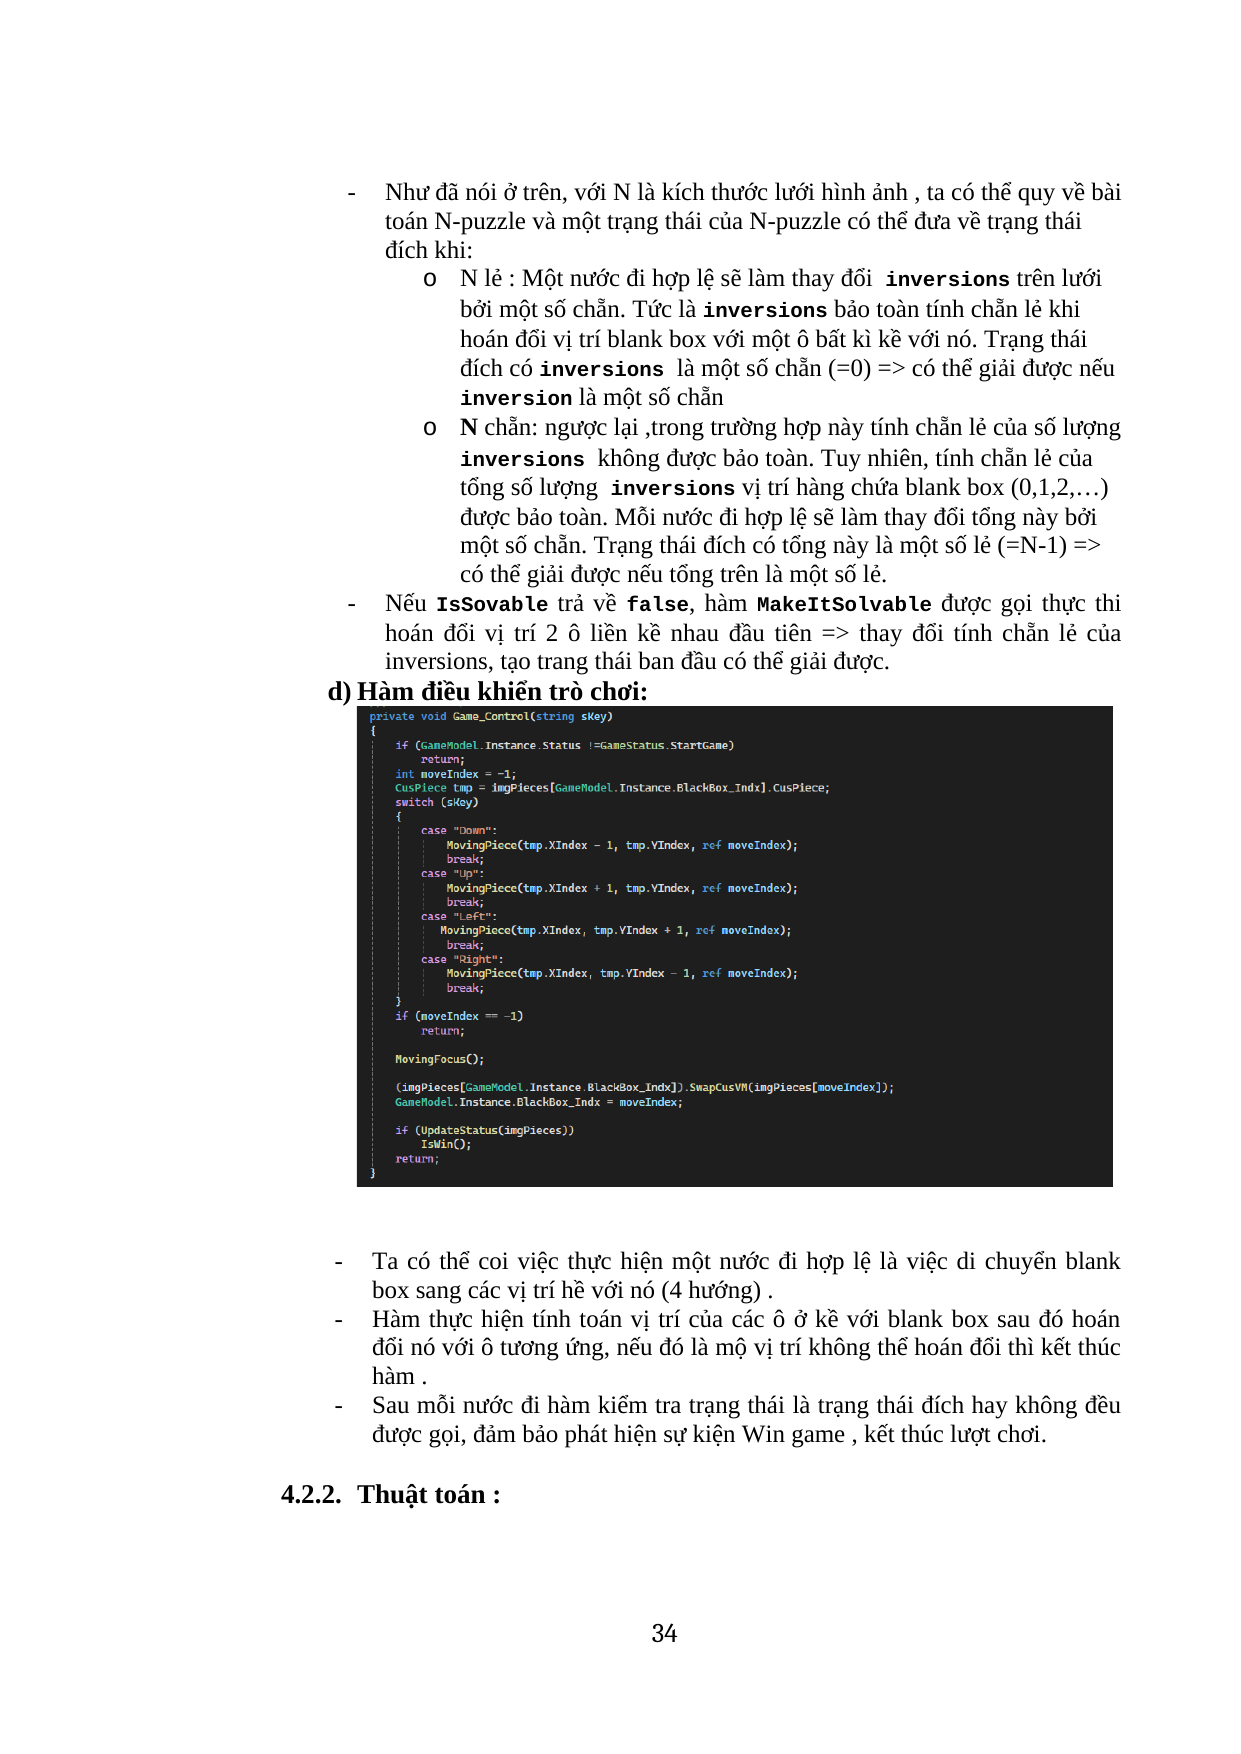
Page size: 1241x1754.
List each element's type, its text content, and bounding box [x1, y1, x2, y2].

list Như đã nói ở trên, với N là kích thước lưới hình ảnh , ta có thể quy về bài toán N-puzzle và một trạng thái của N-puzzle có thể đưa về trạng thái đích khi: [347, 177, 1122, 263]
list N lẻ : Một nước đi hợp lệ sẽ làm thay đổi inversions trên lưới bởi một số chẵn. Tức là inversions bảo toàn tính chẵn lẻ khi hoán đổi vị trí blank box với một ô bất kì kề với nó. Trạng thái đích có inversions là một số chẵn (=0) => có thể giải được nếu inversion là một số chẵn [422, 293, 1122, 441]
list Hàm điều khiển trò chơi: [281, 763, 1122, 794]
list Sau mỗi nước đi hàm kiểm tra trạng thái là trạng thái đích hay không đều được gọi, đảm bảo phát hiện sự kiện Win game , kết thúc lượt chơi. [334, 1477, 1122, 1535]
list Hàm thực hiện tính toán vị trí của các ô ở kề với blank box sau đó hoán đổi nó với ô tương ứng, nếu đó là mộ vị trí không thể hoán đổi thì kết thúc hàm . [334, 1391, 1122, 1477]
picture [356, 793, 1113, 1275]
list N chẵn: ngược lại ,trong trường hợp này tính chẵn lẻ của số lượng inversions không được bảo toàn. Tuy nhiên, tính chẵn lẻ của tổng số lượng inversions vị trí hàng chứa blank box (0,1,2,…) được bảo toàn. Mỗi nước đi hợp lệ sẽ làm thay đổi tổng này bởi một số chẵn. Trạng thái đích có tổng này là một số lẻ (=N-1) => có thể giải được nếu tổng trên là một số lẻ. [422, 470, 1122, 646]
list Ta có thể coi việc thực hiện một nước đi hợp lệ là việc di chuyển blank box sang các vị trí hề với nó (4 hướng) . [334, 1334, 1122, 1391]
list Nếu IsSovable trả về false, hàm MakeItSolvable được gọi thực thi hoán đổi vị trí 2 ô liền kề nhau đầu tiên => thay đổi tính chẵn lẻ của inversions, tạo trang thái ban đầu có thể giải được. [347, 676, 1122, 763]
